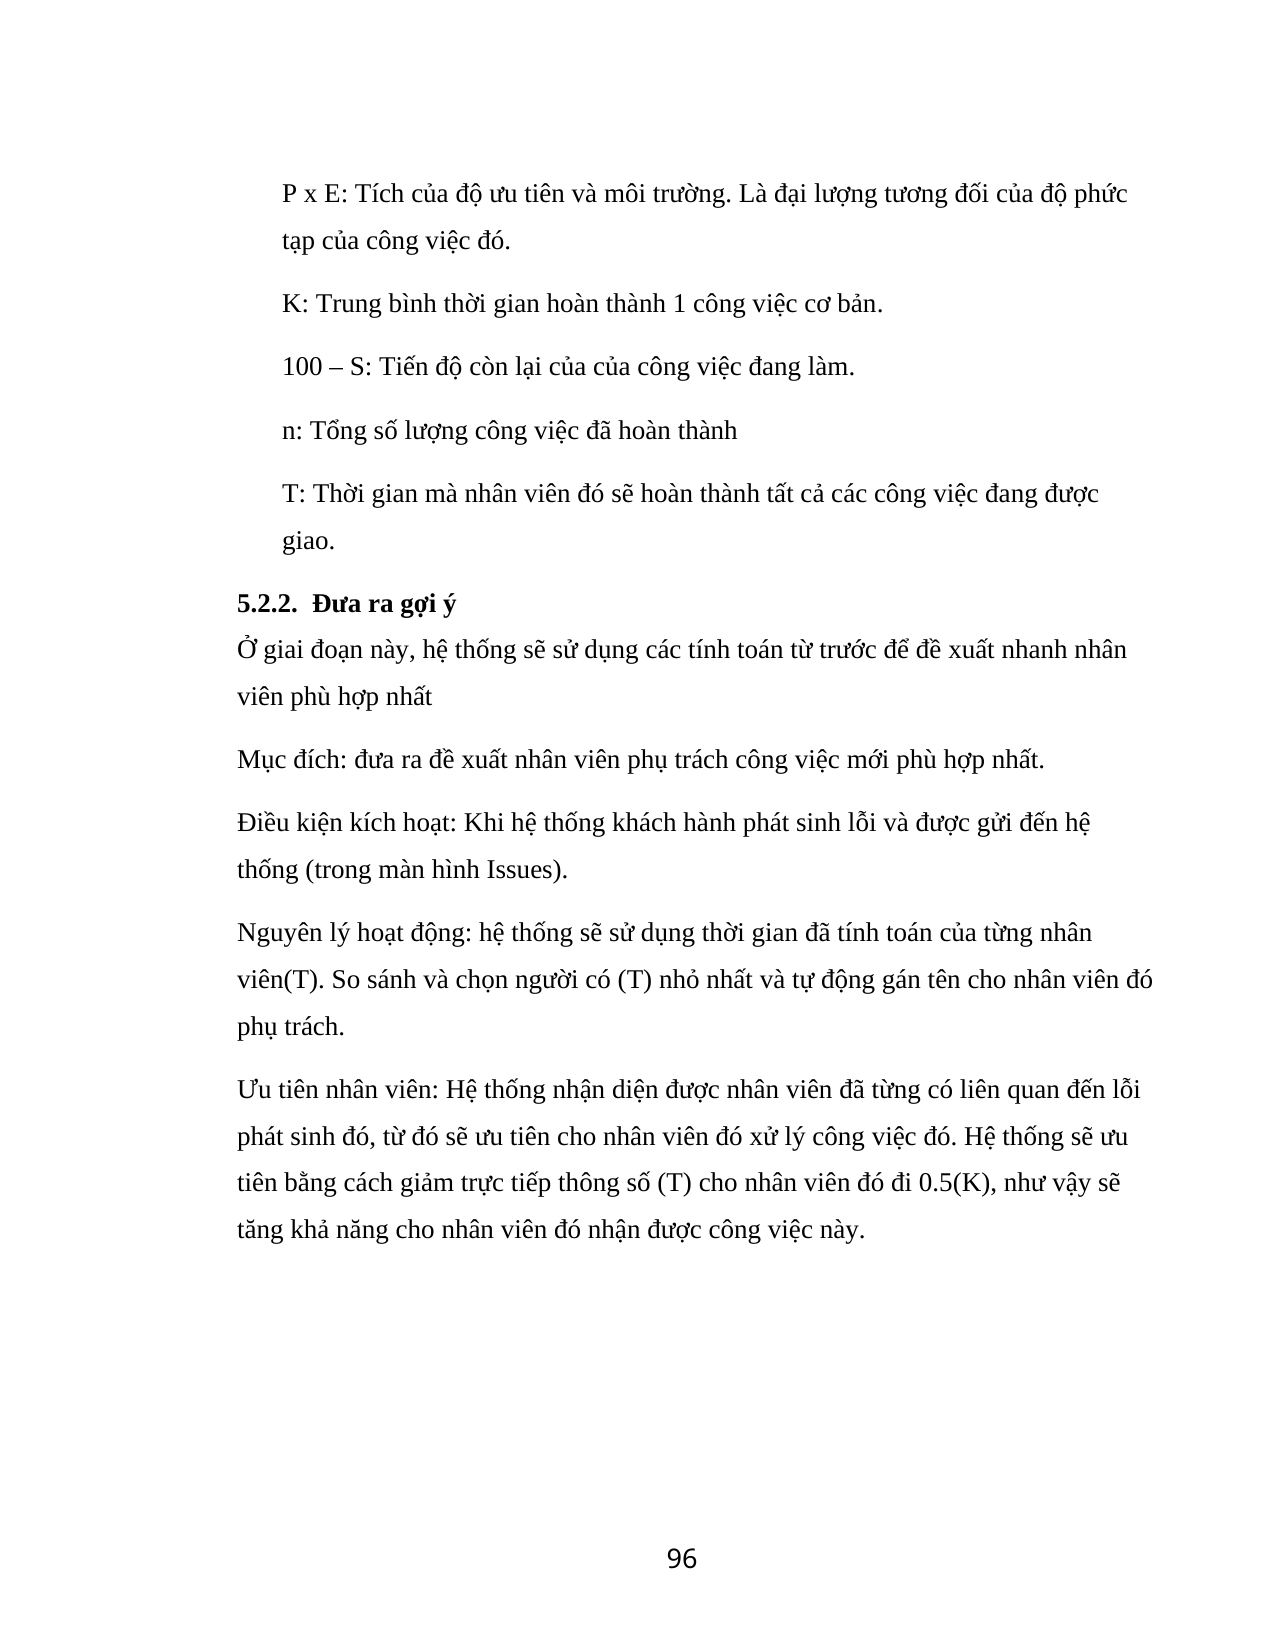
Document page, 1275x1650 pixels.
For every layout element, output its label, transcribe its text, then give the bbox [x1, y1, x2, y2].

text T: Thời gian mà nhân viên đó sẽ hoàn thành tất cả các công việc đang được giao. [282, 477, 1157, 555]
text n: Tổng số lượng công việc đã hoàn thành [282, 414, 1157, 445]
text Mục đích: đưa ra đề xuất nhân viên phụ trách công việc mới phù hợp nhất. [237, 743, 1157, 774]
text Ưu tiên nhân viên: Hệ thống nhận diện được nhân viên đã từng có liên quan đến lỗi phát sinh đó, từ đó sẽ ưu tiên cho nhân viên đó xử lý công việc đó. Hệ thống sẽ ưu tiên bằng cách giảm trực tiếp thông số (T) cho nhân viên đó đi 0.5(K), như vậy sẽ tăng khả năng cho nhân viên đó nhận được công việc này. [237, 1073, 1157, 1244]
subtitle Đưa ra gợi ý [237, 587, 1157, 618]
text P x E: Tích của độ ưu tiên và môi trường. Là đại lượng tương đối của độ phức tạp của công việc đó. [282, 177, 1157, 255]
text Nguyên lý hoạt động: hệ thống sẽ sử dụng thời gian đã tính toán của từng nhân viên(T). So sánh và chọn người có (T) nhỏ nhất và tự động gán tên cho nhân viên đó phụ trách. [237, 917, 1157, 1041]
text 100 – S: Tiến độ còn lại của của công việc đang làm. [282, 351, 1157, 382]
text Điều kiện kích hoạt: Khi hệ thống khách hành phát sinh lỗi và được gửi đến hệ thống (trong màn hình Issues). [237, 807, 1157, 884]
text Ở giai đoạn này, hệ thống sẽ sử dụng các tính toán từ trước để đề xuất nhanh nhân viên phù hợp nhất [237, 633, 1157, 711]
text K: Trung bình thời gian hoàn thành 1 công việc cơ bản. [282, 287, 1157, 318]
